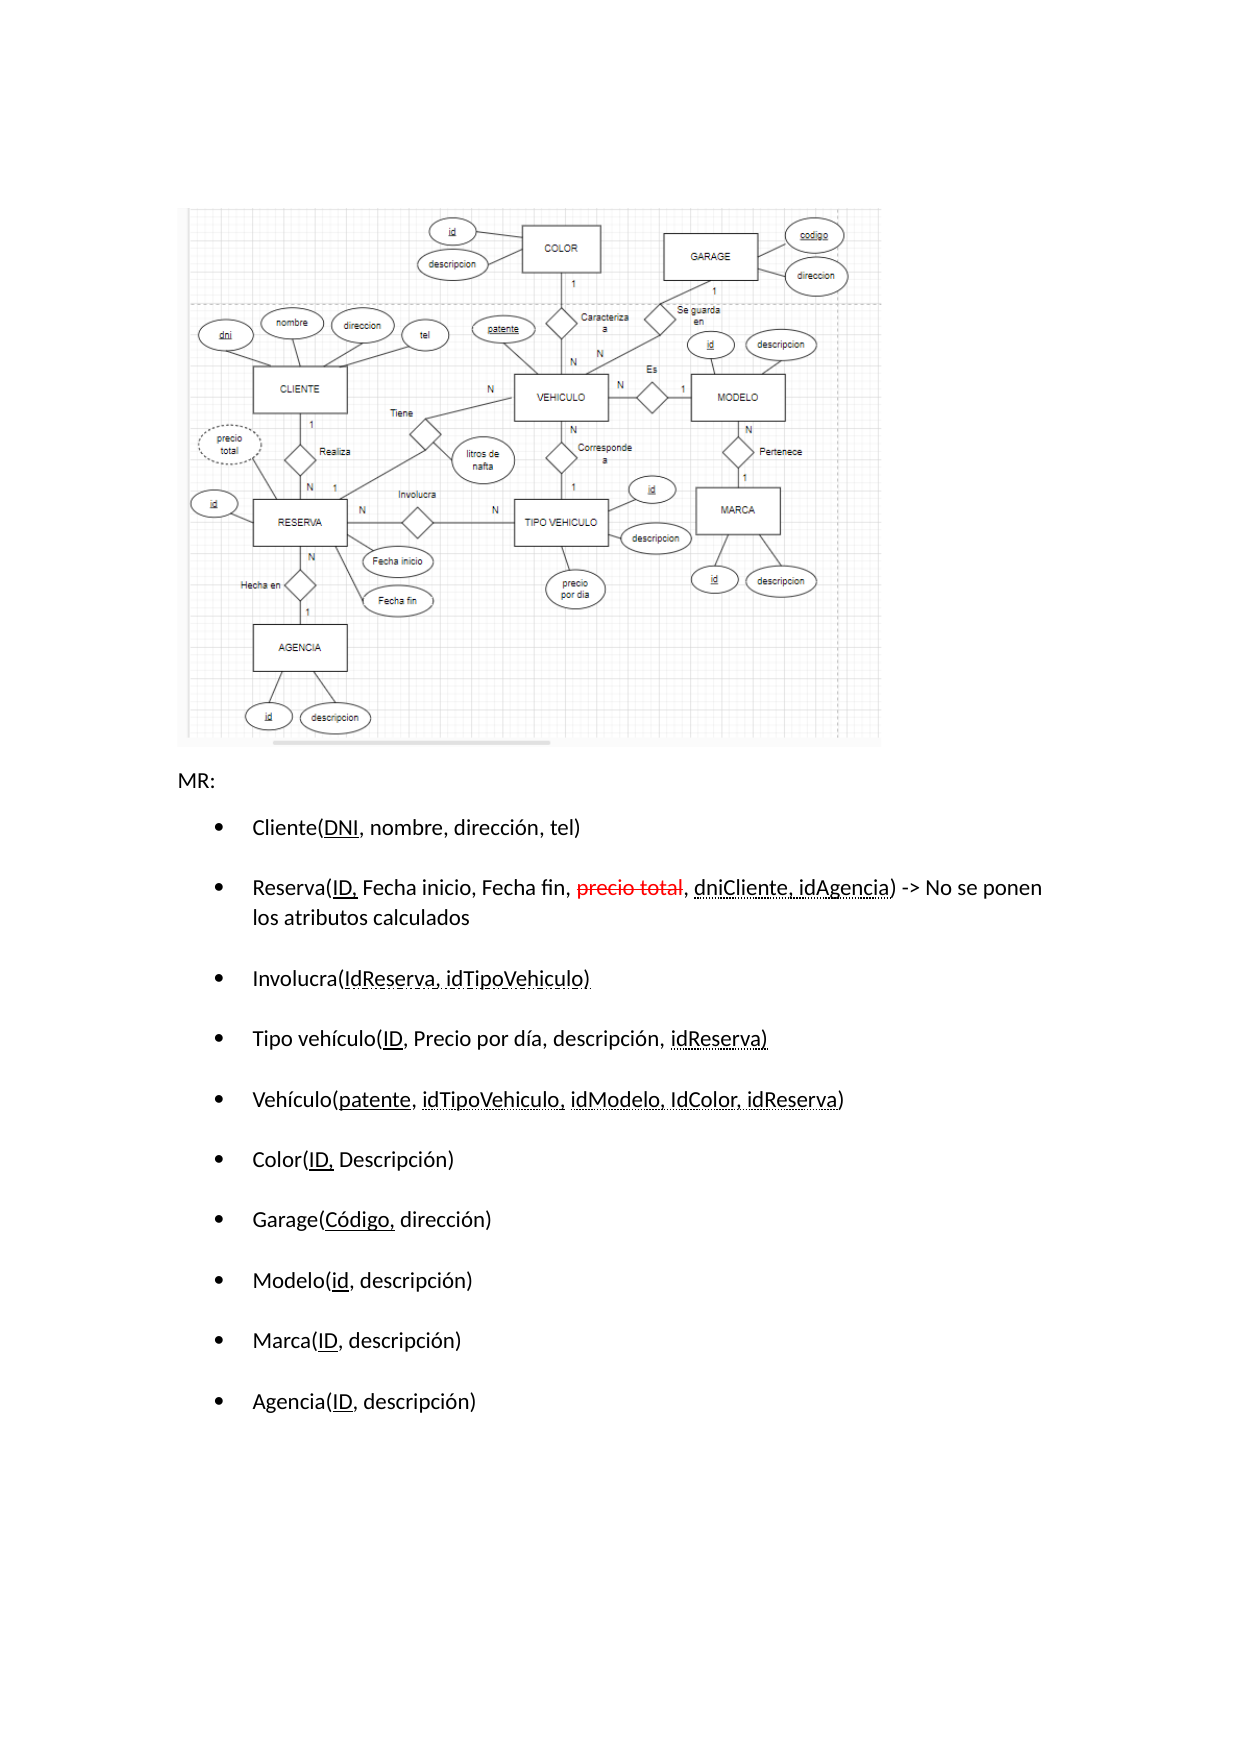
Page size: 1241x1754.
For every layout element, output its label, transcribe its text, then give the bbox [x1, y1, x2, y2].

list Cliente(DNI, nombre, dirección, tel) [215, 813, 1063, 871]
list Modelo(id, descripción) [215, 1266, 1063, 1324]
list Reserva(ID, Fecha inicio, Fecha fin, precio total, dniCliente, idAgencia) -> No se ponen los atributos calculados [215, 873, 1063, 962]
text MR: [177, 766, 1063, 794]
list Vehículo(patente, idTipoVehiculo, idModelo, IdColor, idReserva) [215, 1085, 1063, 1143]
list Color(ID, Descripción) [215, 1145, 1063, 1203]
list Tipo vehículo(ID, Precio por día, descripción, idReserva) [215, 1024, 1063, 1082]
picture [177, 208, 882, 747]
list Garage(Código, dirección) [215, 1206, 1063, 1264]
list Agencia(ID, descripción) [215, 1387, 1063, 1415]
list Marca(ID, descripción) [215, 1326, 1063, 1384]
list Involucra(IdReserva, idTipoVehiculo) [215, 964, 1063, 1022]
